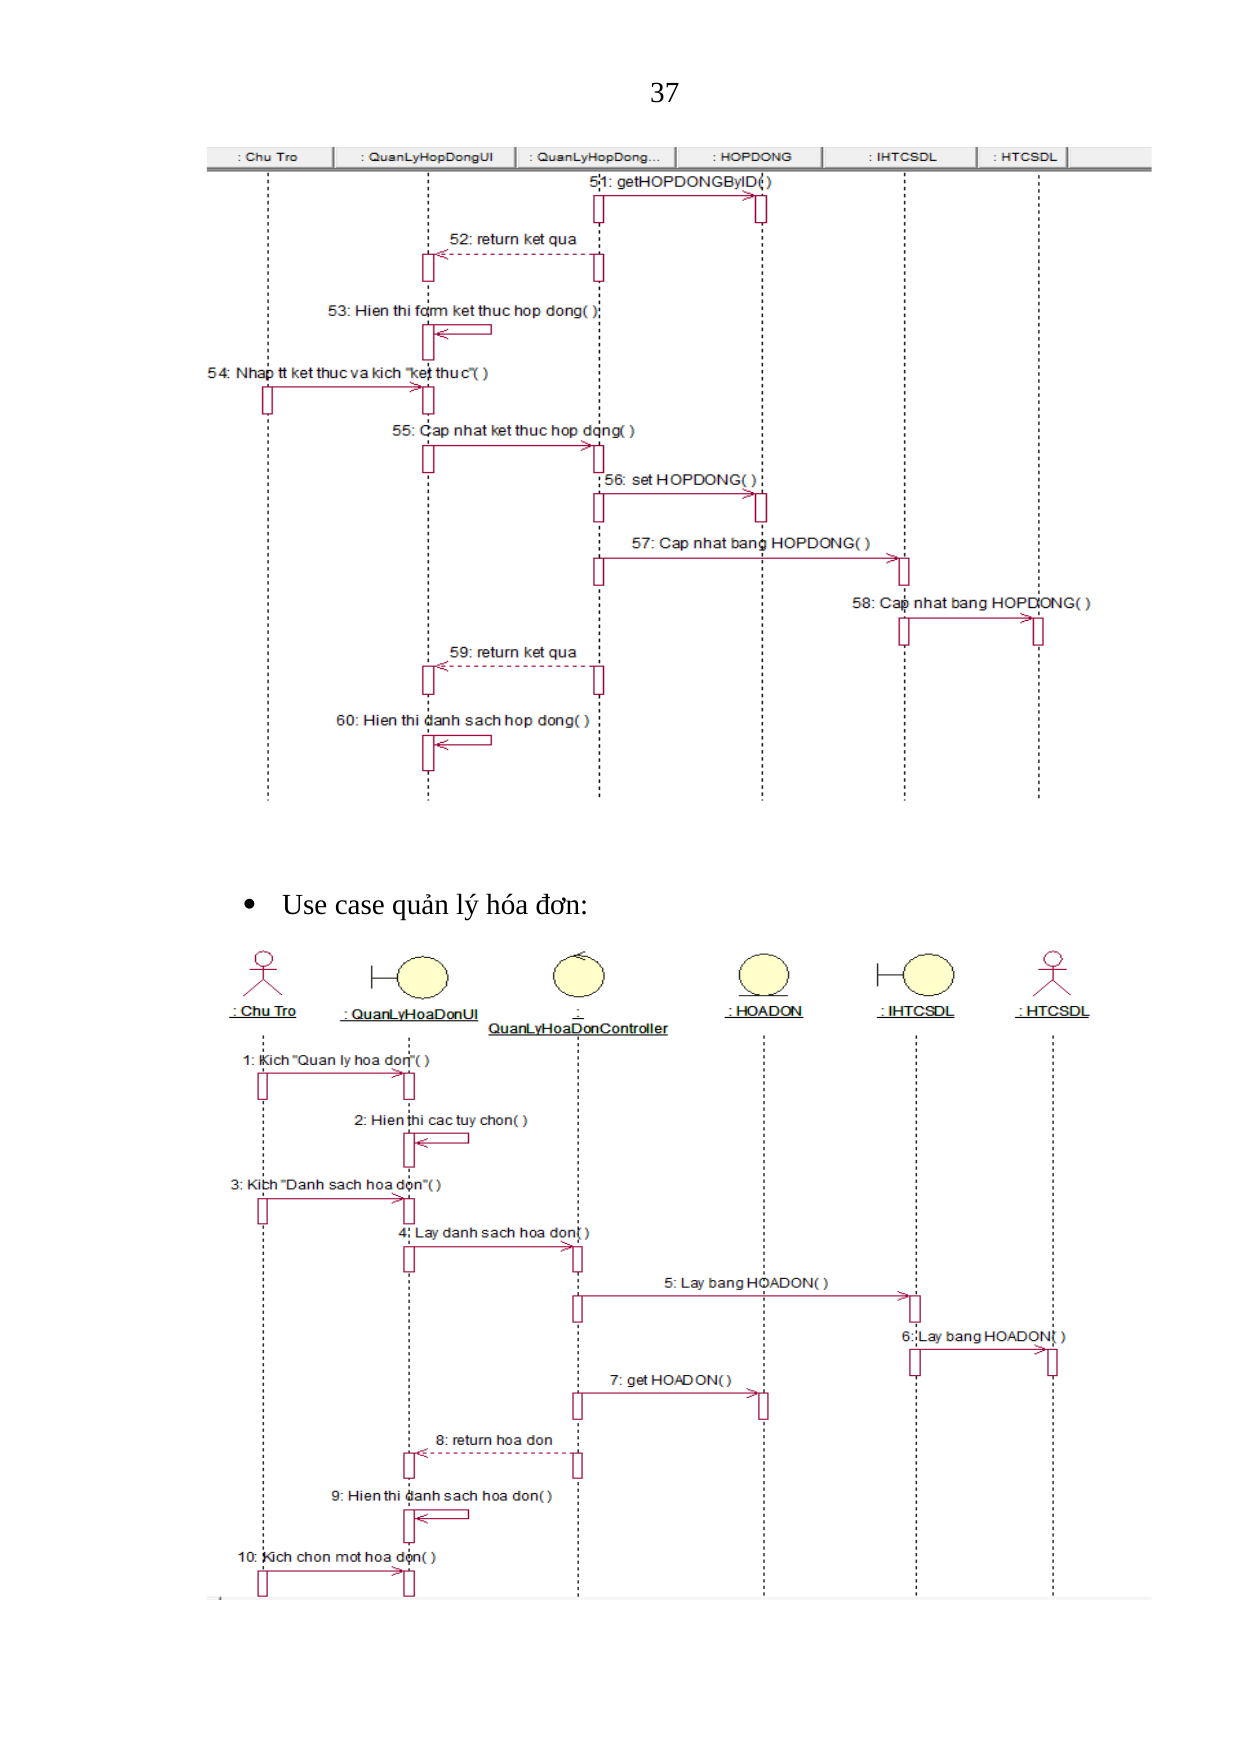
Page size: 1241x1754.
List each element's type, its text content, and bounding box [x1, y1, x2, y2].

list Use case quản lý hóa đơn: [244, 887, 1122, 921]
picture [206, 946, 1152, 1600]
picture [206, 147, 1152, 803]
